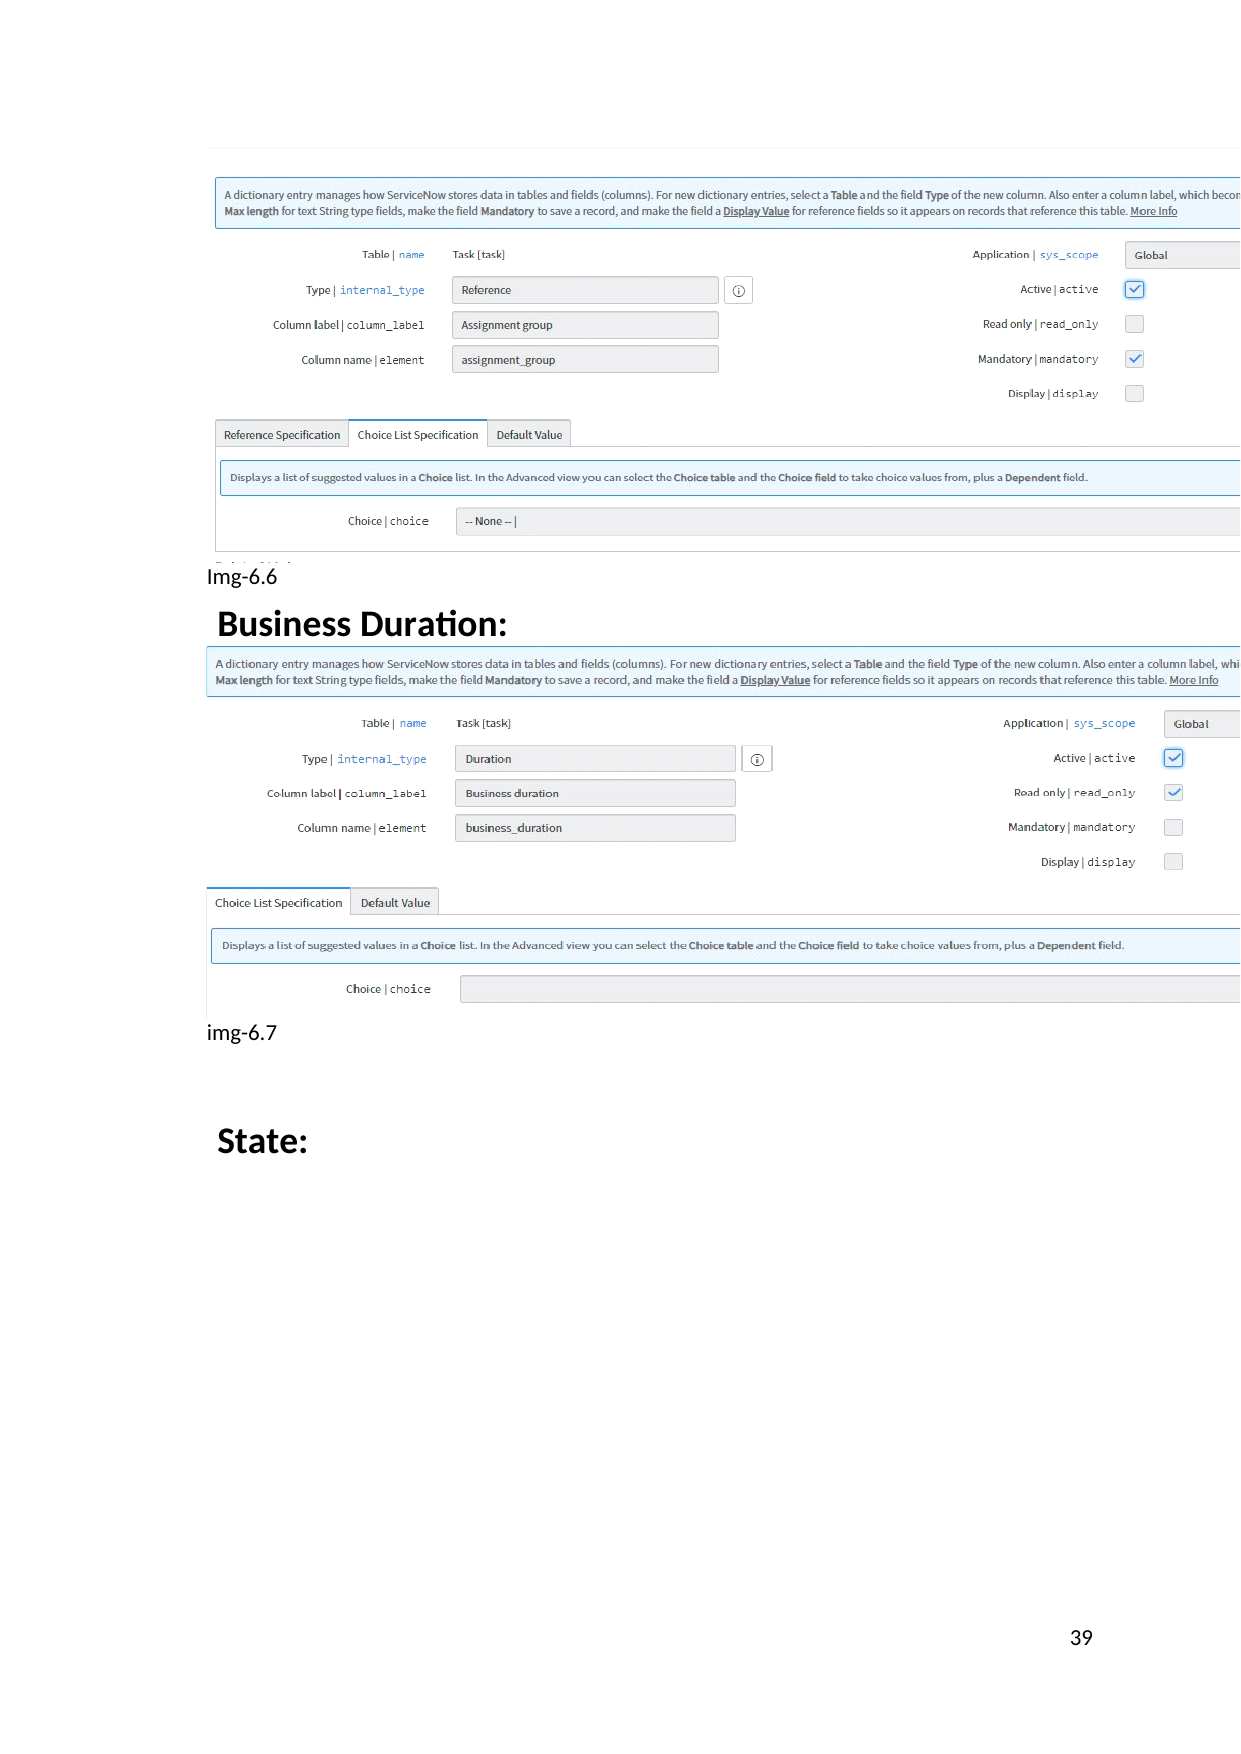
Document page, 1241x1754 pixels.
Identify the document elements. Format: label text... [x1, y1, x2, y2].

text img-6.7 [207, 1018, 1093, 1046]
picture [206, 147, 1241, 563]
text Img-6.6 [207, 563, 1093, 590]
text Business Duration: [217, 600, 1093, 646]
picture [206, 646, 1241, 1018]
text State: [217, 1117, 1093, 1163]
